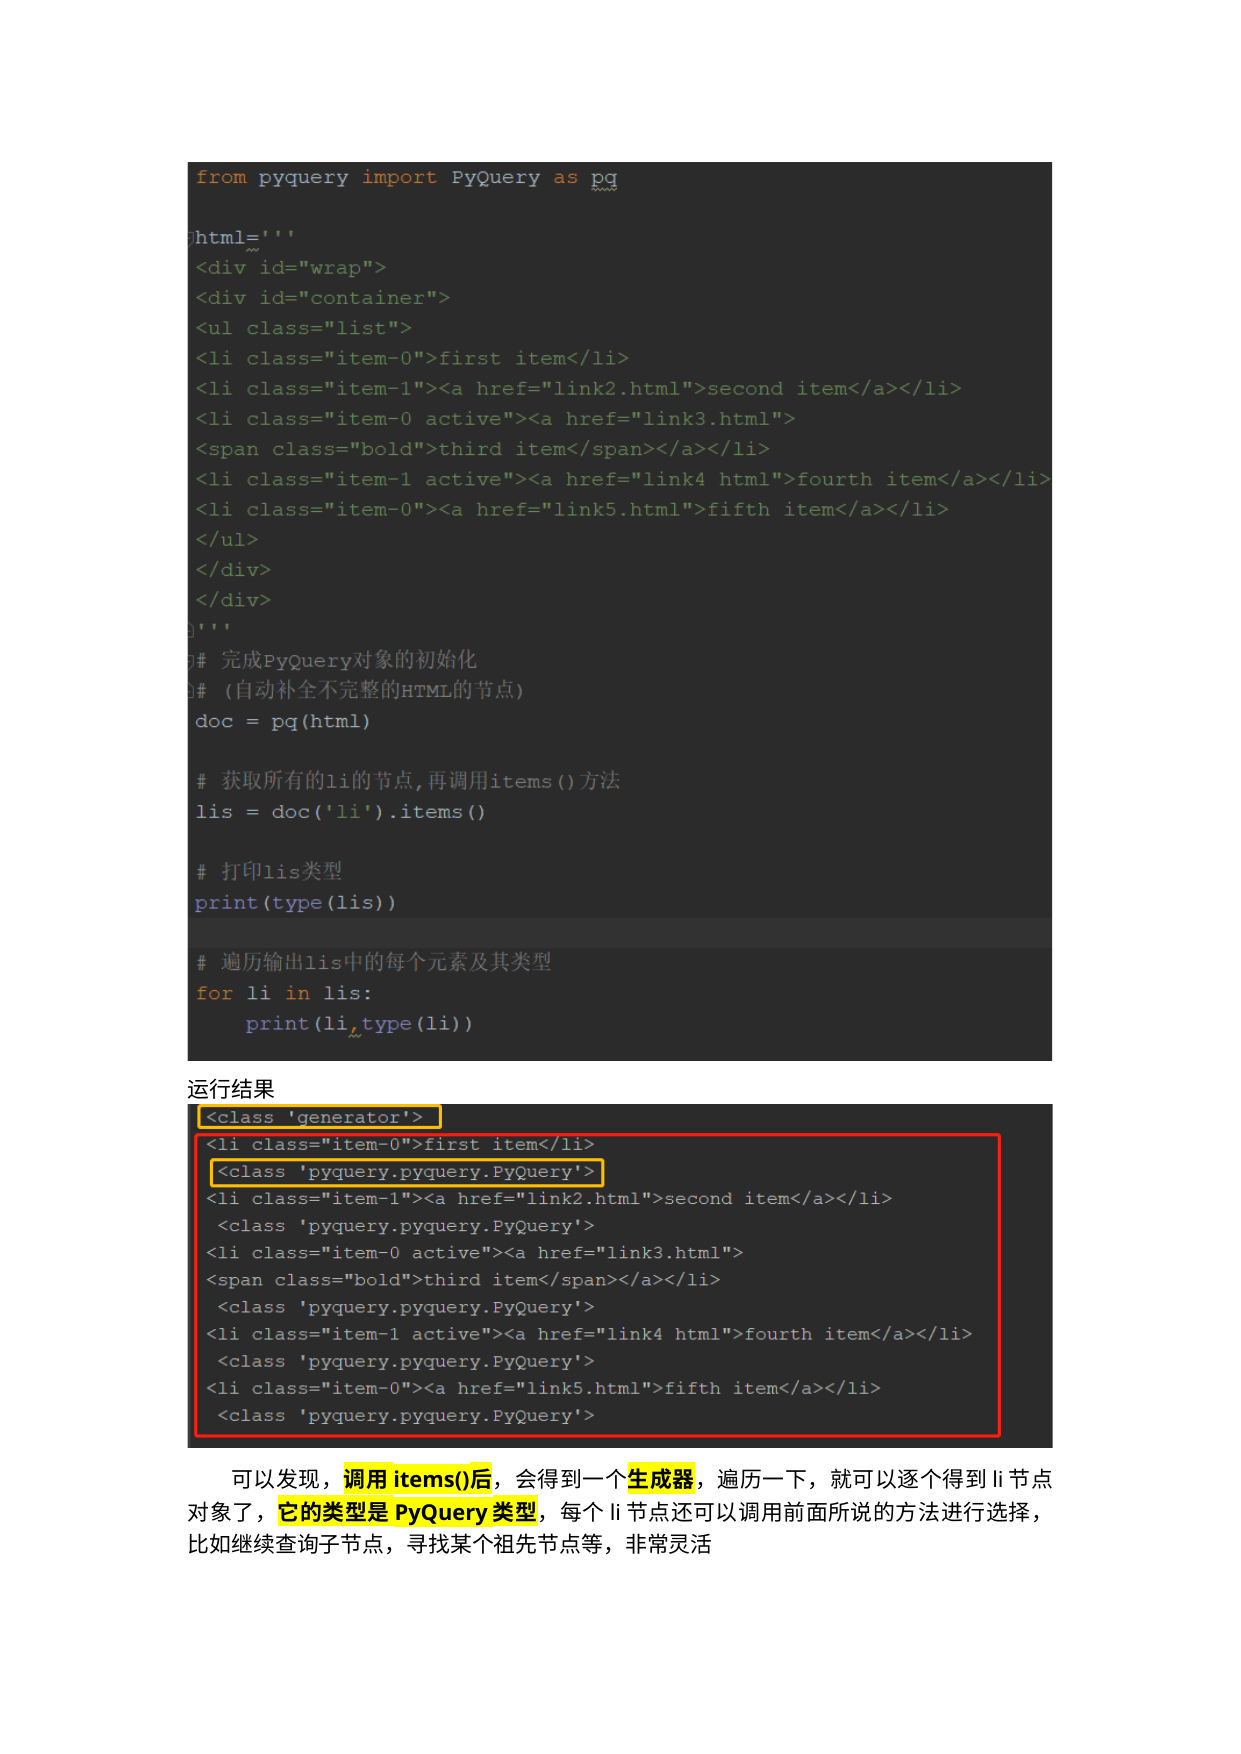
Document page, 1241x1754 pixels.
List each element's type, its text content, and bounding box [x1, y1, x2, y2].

text 可以发现，调用items()后，会得到一个生成器，遍历一下，就可以逐个得到li节点对象了，它的类型是PyQuery类型，每个li节点还可以调用前面所说的方法进行选择，比如继续查询子节点，寻找某个祖先节点等，非常灵活 [187, 1462, 1053, 1559]
picture [187, 162, 1053, 1061]
text 运行结果 [187, 1072, 1053, 1104]
picture [187, 1104, 1053, 1448]
